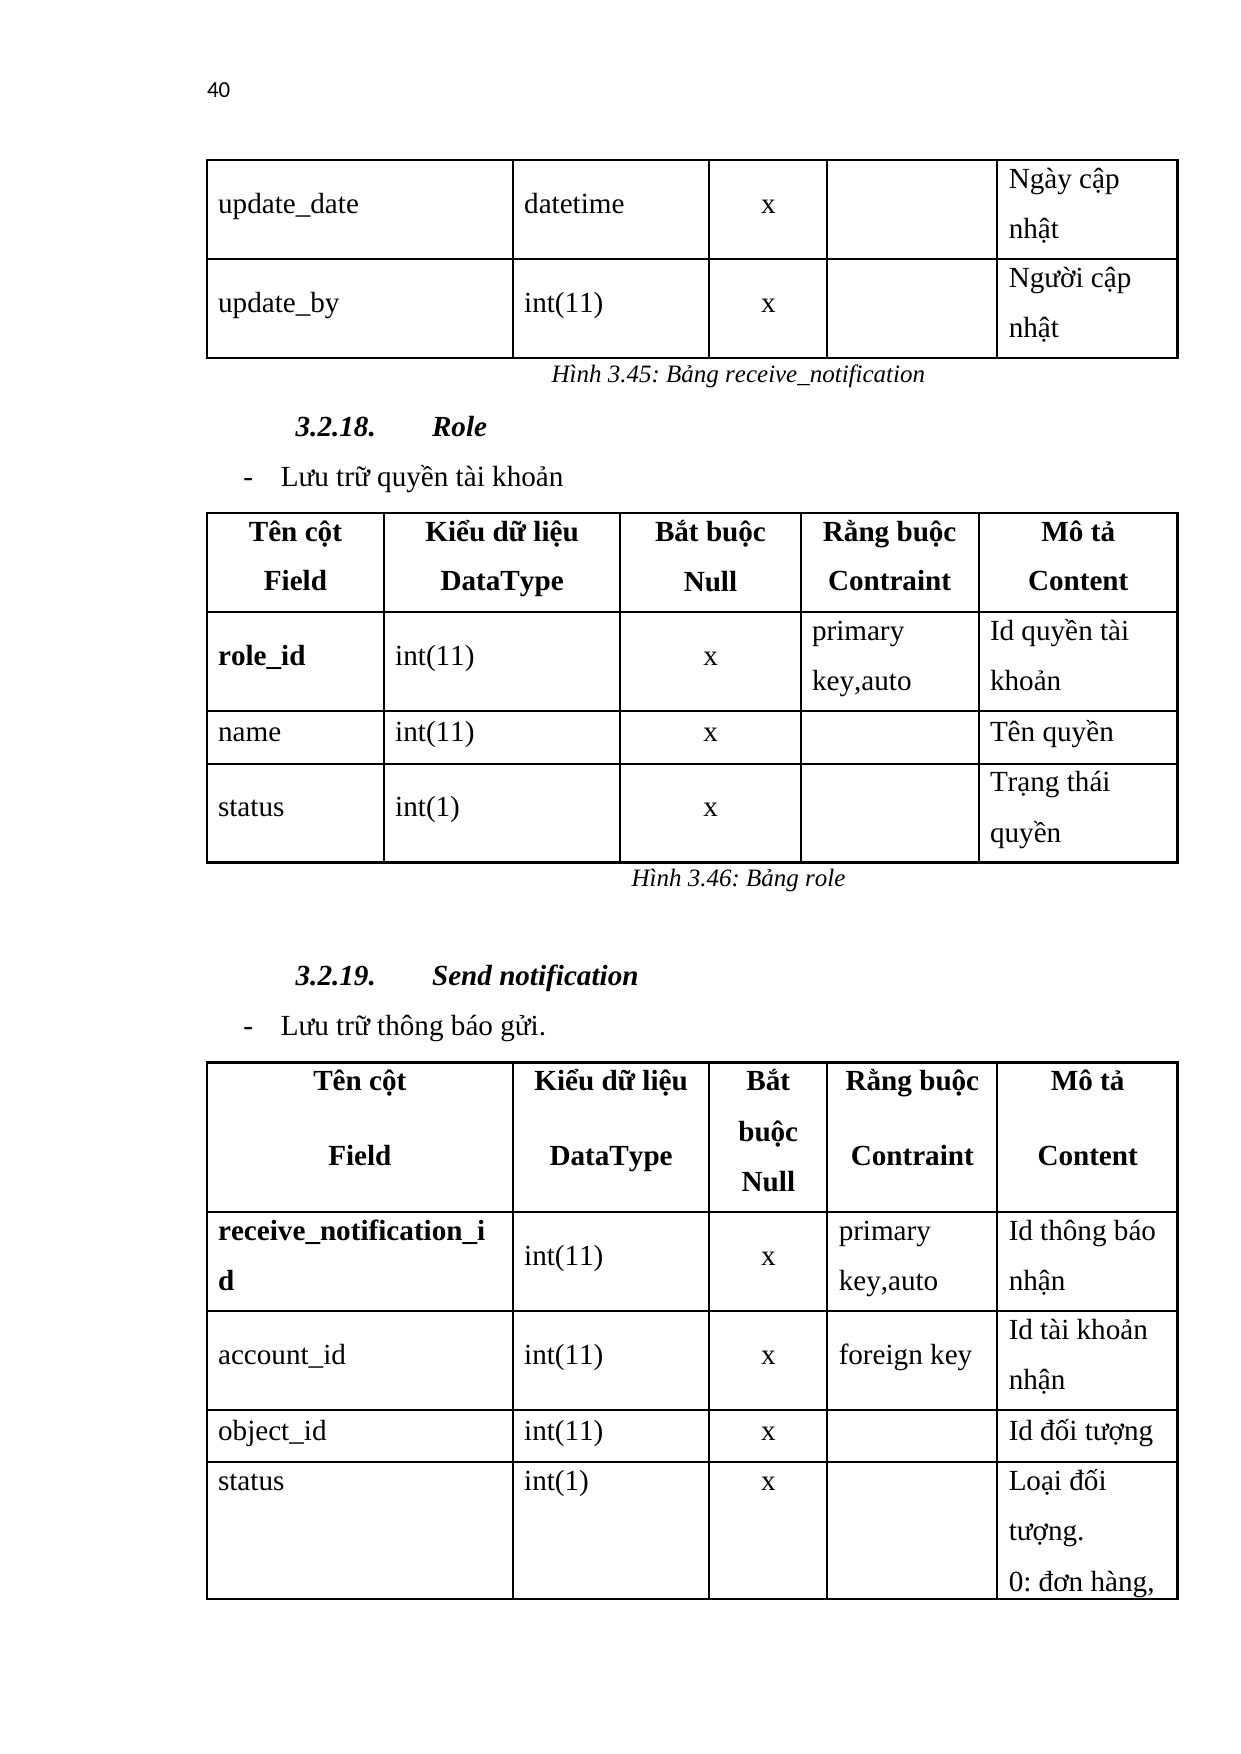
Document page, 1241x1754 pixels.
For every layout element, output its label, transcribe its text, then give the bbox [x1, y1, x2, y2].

list Lưu trữ thông báo gửi. [243, 1008, 1122, 1042]
table_cell object_id [208, 1411, 512, 1461]
subtitle Send notification [295, 958, 1122, 992]
table_cell Contraint [828, 1110, 996, 1211]
table_cell name [208, 712, 383, 762]
table_cell role_id [208, 613, 383, 710]
table_header Bắt buộc Null [710, 1064, 826, 1211]
table_cell [802, 712, 978, 762]
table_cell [998, 1463, 1176, 1597]
table_header Kiểu dữ liệu [385, 514, 619, 561]
table_cell Id đối tượng [998, 1411, 1176, 1461]
table_cell DataType [514, 1110, 708, 1211]
table_cell Id tài khoản nhận [998, 1312, 1176, 1409]
table_cell receive_notification_id [208, 1213, 512, 1310]
table_cell datetime [514, 161, 708, 258]
table_cell Id quyền tài khoản [980, 613, 1176, 710]
table_cell [828, 1411, 996, 1461]
table_header Mô tả [998, 1064, 1176, 1110]
table_cell x [621, 712, 800, 762]
table_cell update_by [208, 260, 512, 357]
table_cell [802, 765, 978, 861]
subtitle Role [295, 409, 1122, 442]
table_header Tên cột [208, 514, 383, 561]
table_cell int(11) [514, 1411, 708, 1461]
list Lưu trữ quyền tài khoản [243, 459, 1122, 493]
table_cell x [710, 1312, 826, 1409]
table_cell x [710, 1213, 826, 1310]
table_cell int(11) [514, 1312, 708, 1409]
table_header Rằng buộc [828, 1064, 996, 1110]
table_header Mô tả [980, 514, 1176, 561]
table_cell Content [980, 561, 1176, 611]
table_cell [828, 260, 996, 357]
table_cell primary key,auto [802, 613, 978, 710]
table_cell Trạng thái quyền [980, 765, 1176, 861]
table_cell Tên quyền [980, 712, 1176, 762]
table_cell [828, 161, 996, 258]
table_header Kiểu dữ liệu [514, 1064, 708, 1110]
table_cell int(11) [385, 613, 619, 710]
table_cell status [208, 765, 383, 861]
table_cell Người cập nhật [998, 260, 1176, 357]
table_cell x [621, 613, 800, 710]
table_header Bắt buộc Null [621, 514, 800, 611]
table_cell [828, 1463, 996, 1597]
table_cell int(1) [514, 1463, 708, 1597]
table_cell int(1) [385, 765, 619, 861]
table_cell account_id [208, 1312, 512, 1409]
table_cell x [710, 260, 826, 357]
table_header Rằng buộc [802, 514, 978, 561]
table_cell Field [208, 561, 383, 611]
table_cell Id thông báo nhận [998, 1213, 1176, 1310]
table_cell x [710, 1463, 826, 1597]
table_cell x [710, 1411, 826, 1461]
table_header Tên cột [208, 1064, 512, 1110]
table_cell x [710, 161, 826, 258]
table_cell foreign key [828, 1312, 996, 1409]
table_cell int(11) [514, 1213, 708, 1310]
table_cell update_date [208, 161, 512, 258]
table_cell DataType [385, 561, 619, 611]
table_cell Ngày cập nhật [998, 161, 1176, 258]
table_cell primary key,auto [828, 1213, 996, 1310]
table_cell Field [208, 1110, 512, 1211]
table_cell x [621, 765, 800, 861]
table_cell Content [998, 1110, 1176, 1211]
table_cell int(11) [385, 712, 619, 762]
table_cell Contraint [802, 561, 978, 611]
table_cell status [208, 1463, 512, 1597]
table_cell int(11) [514, 260, 708, 357]
